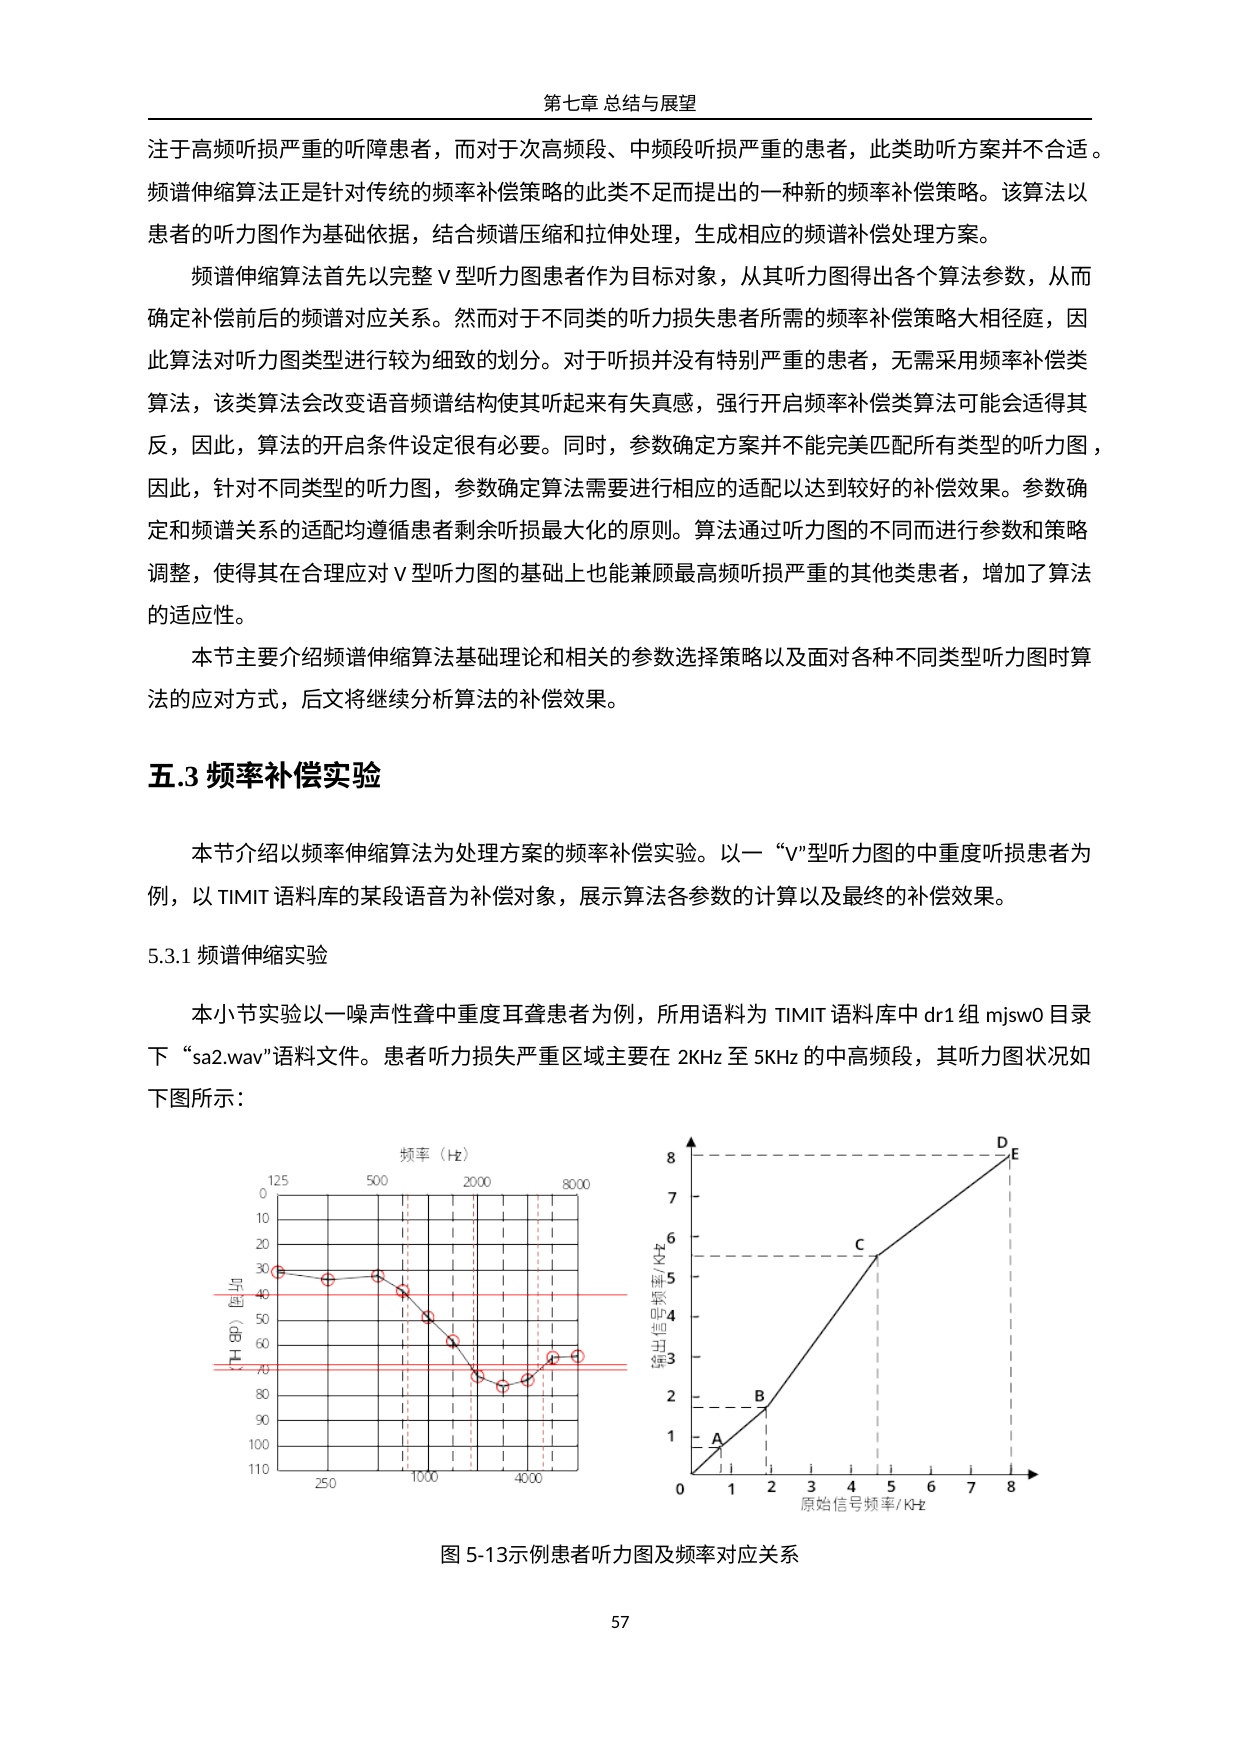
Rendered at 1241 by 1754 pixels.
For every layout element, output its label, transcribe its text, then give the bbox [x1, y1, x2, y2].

list 频率补偿实验 [148, 740, 1092, 808]
text 本小节实验以一噪声性聋中重度耳聋患者为例，所用语料为TIMIT语料库中dr1组mjsw0目录下“sa2.wav”语料文件。患者听力损失严重区域主要在2KHz至5KHz的中高频段，其听力图状况如下图所示： [148, 995, 1092, 1114]
text 本节介绍以频率伸缩算法为处理方案的频率补偿实验。以一“V”型听力图的中重度听损患者为例，以TIMIT语料库的某段语音为补偿对象，展示算法各参数的计算以及最终的补偿效果。 [148, 835, 1092, 912]
text 5.3.1 频谱伸缩实验 [148, 937, 1092, 971]
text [148, 131, 1092, 250]
text 频谱伸缩算法首先以完整V型听力图患者作为目标对象，从其听力图得出各个算法参数，从而确定补偿前后的频谱对应关系。然而对于不同类的听力损失患者所需的频率补偿策略大相径庭，因此算法对听力图类型进行较为细致的划分。对于听损并没有特别严重的患者，无需采用频率补偿类算法，该类算法会改变语音频谱结构使其听起来有失真感，强行开启频率补偿类算法可能会适得其反，因此，算法的开启条件设定很有必要。同时，参数确定方案并不能完美匹配所有类型的听力图，因此，针对不同类型的听力图，参数确定算法需要进行相应的适配以达到较好的补偿效果。参数确定和频谱关系的适配均遵循患者剩余听损最大化的原则。算法通过听力图的不同而进行参数和策略调整，使得其在合理应对V型听力图的基础上也能兼顾最高频听损严重的其他类患者，增加了算法的适应性。 [148, 258, 1092, 631]
text 本节主要介绍频谱伸缩算法基础理论和相关的参数选择策略以及面对各种不同类型听力图时算法的应对方式，后文将继续分析算法的补偿效果。 [148, 639, 1092, 715]
text 图5-13示例患者听力图及频率对应关系 [148, 1536, 1092, 1570]
